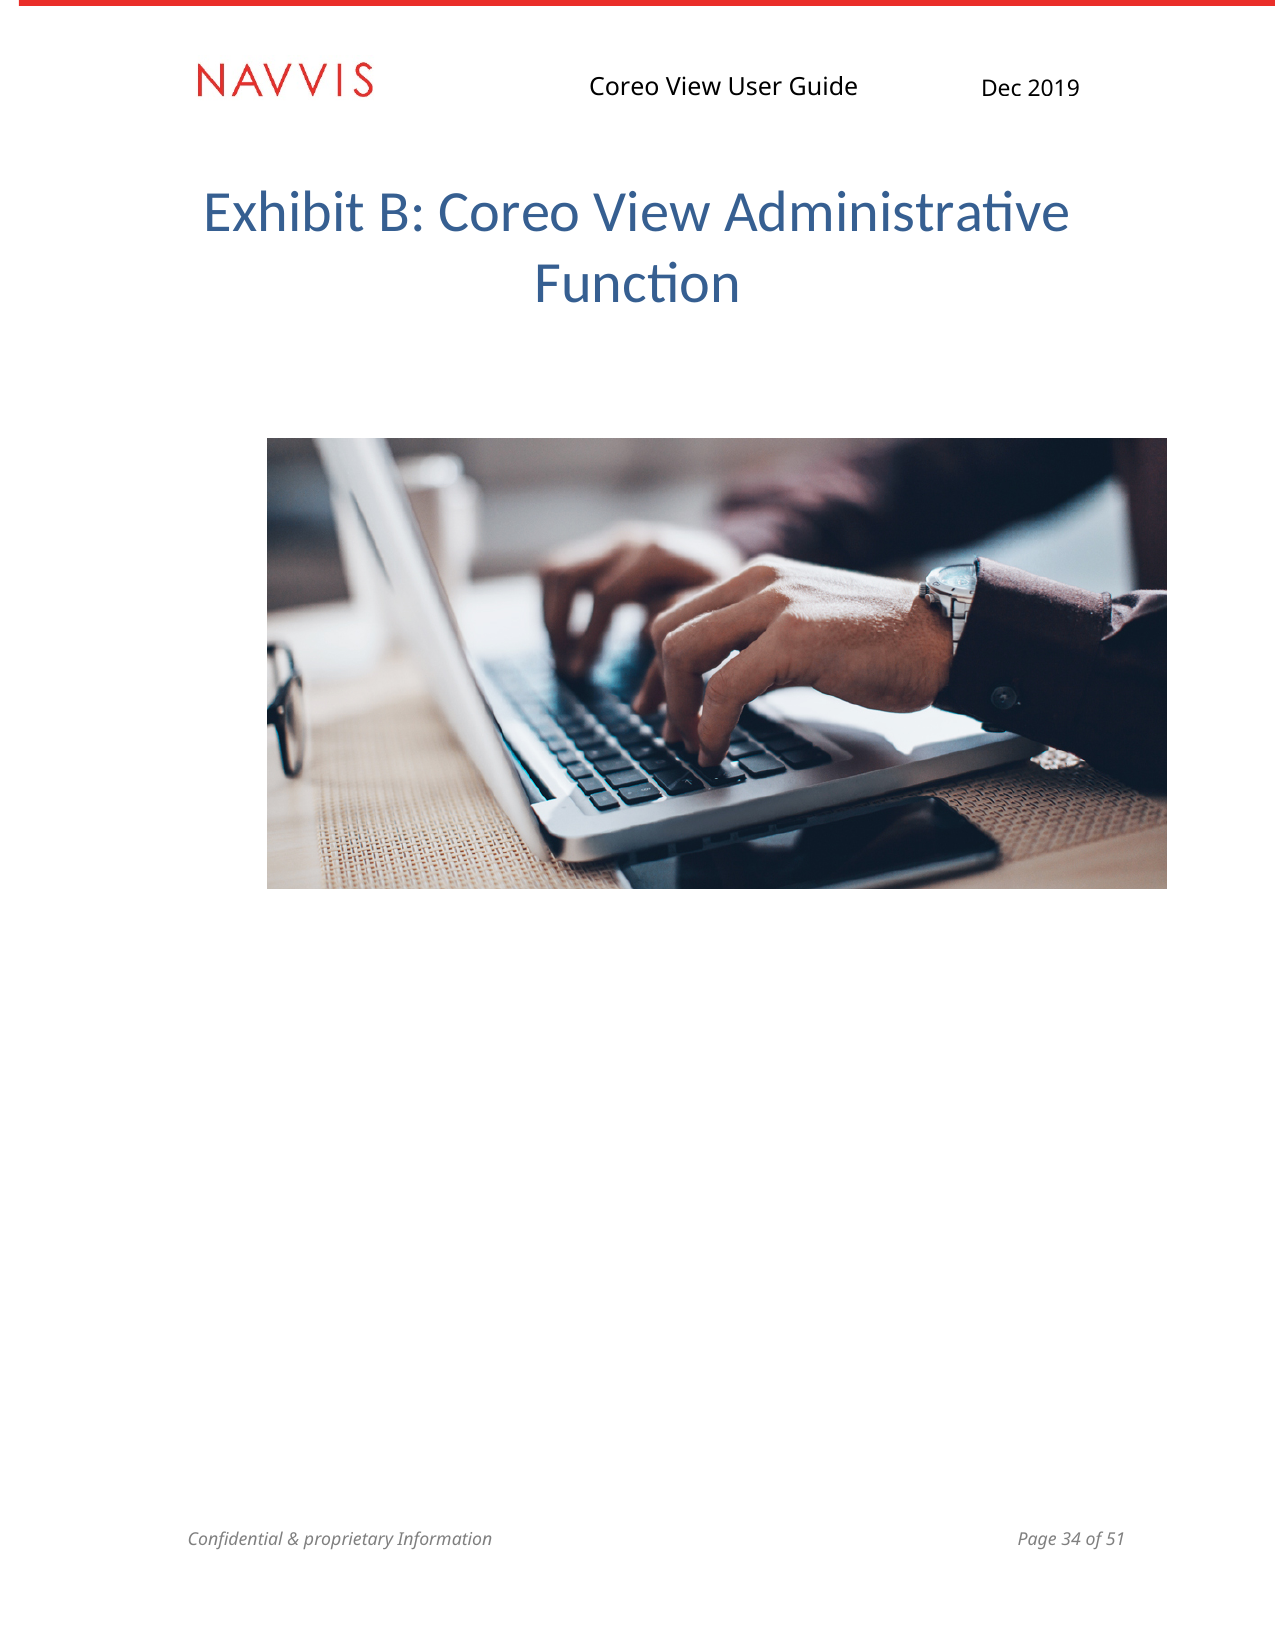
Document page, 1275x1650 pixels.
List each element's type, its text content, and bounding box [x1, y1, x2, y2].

picture [187, 55, 383, 104]
title Exhibit B: Coreo View Administrative Function [187, 175, 1087, 317]
picture [267, 438, 1167, 889]
